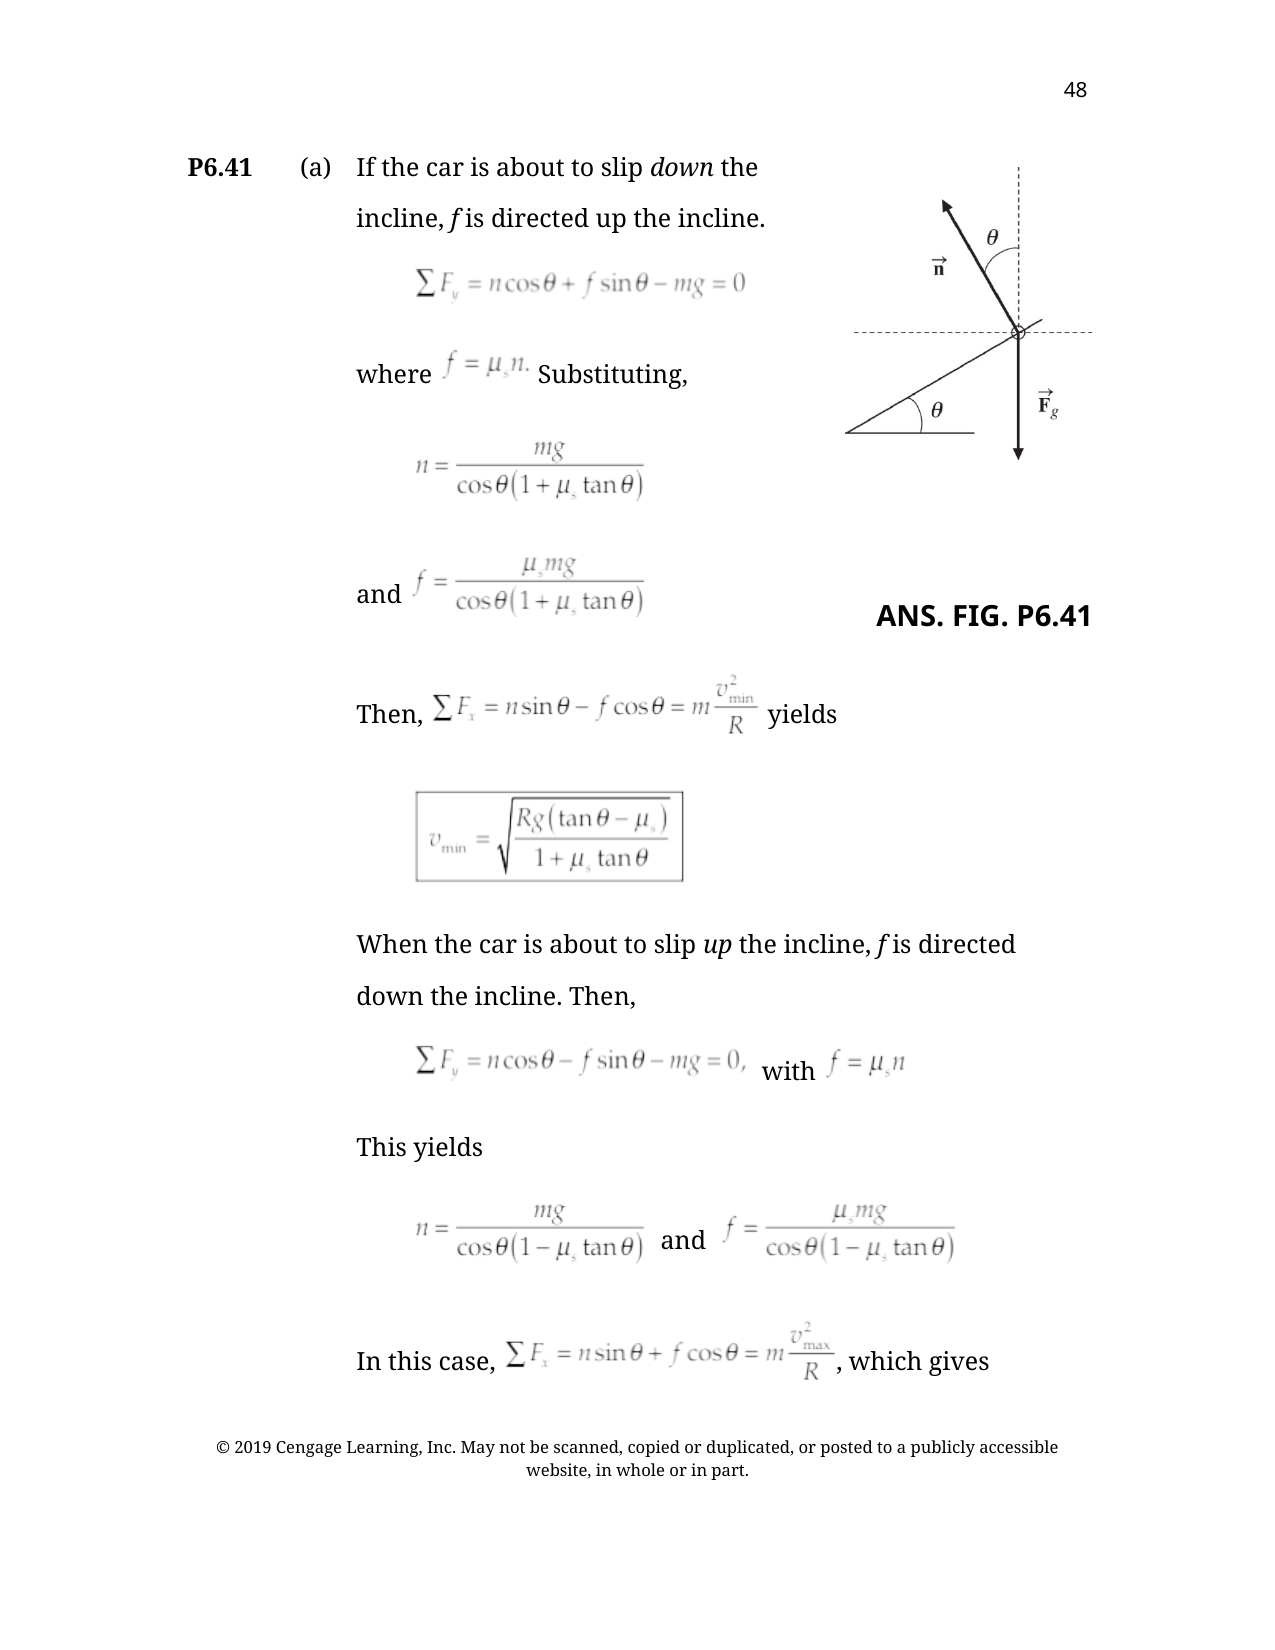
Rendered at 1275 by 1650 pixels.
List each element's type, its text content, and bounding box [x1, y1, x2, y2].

text with [187, 1042, 1087, 1100]
text When the car is about to slip up the incline, f is directed down the incline. Then, [356, 927, 1087, 1012]
text This yields [187, 1130, 1087, 1164]
text and [187, 1193, 1087, 1287]
text P6.41 (a) If the car is about to slip down the incline, f is directed up the incline. [187, 150, 1087, 235]
text Then, yields [187, 669, 1087, 758]
text In this case, , which gives [187, 1316, 1087, 1405]
picture [845, 167, 1093, 460]
text and [187, 547, 1087, 640]
text where Substituting, [187, 345, 845, 401]
